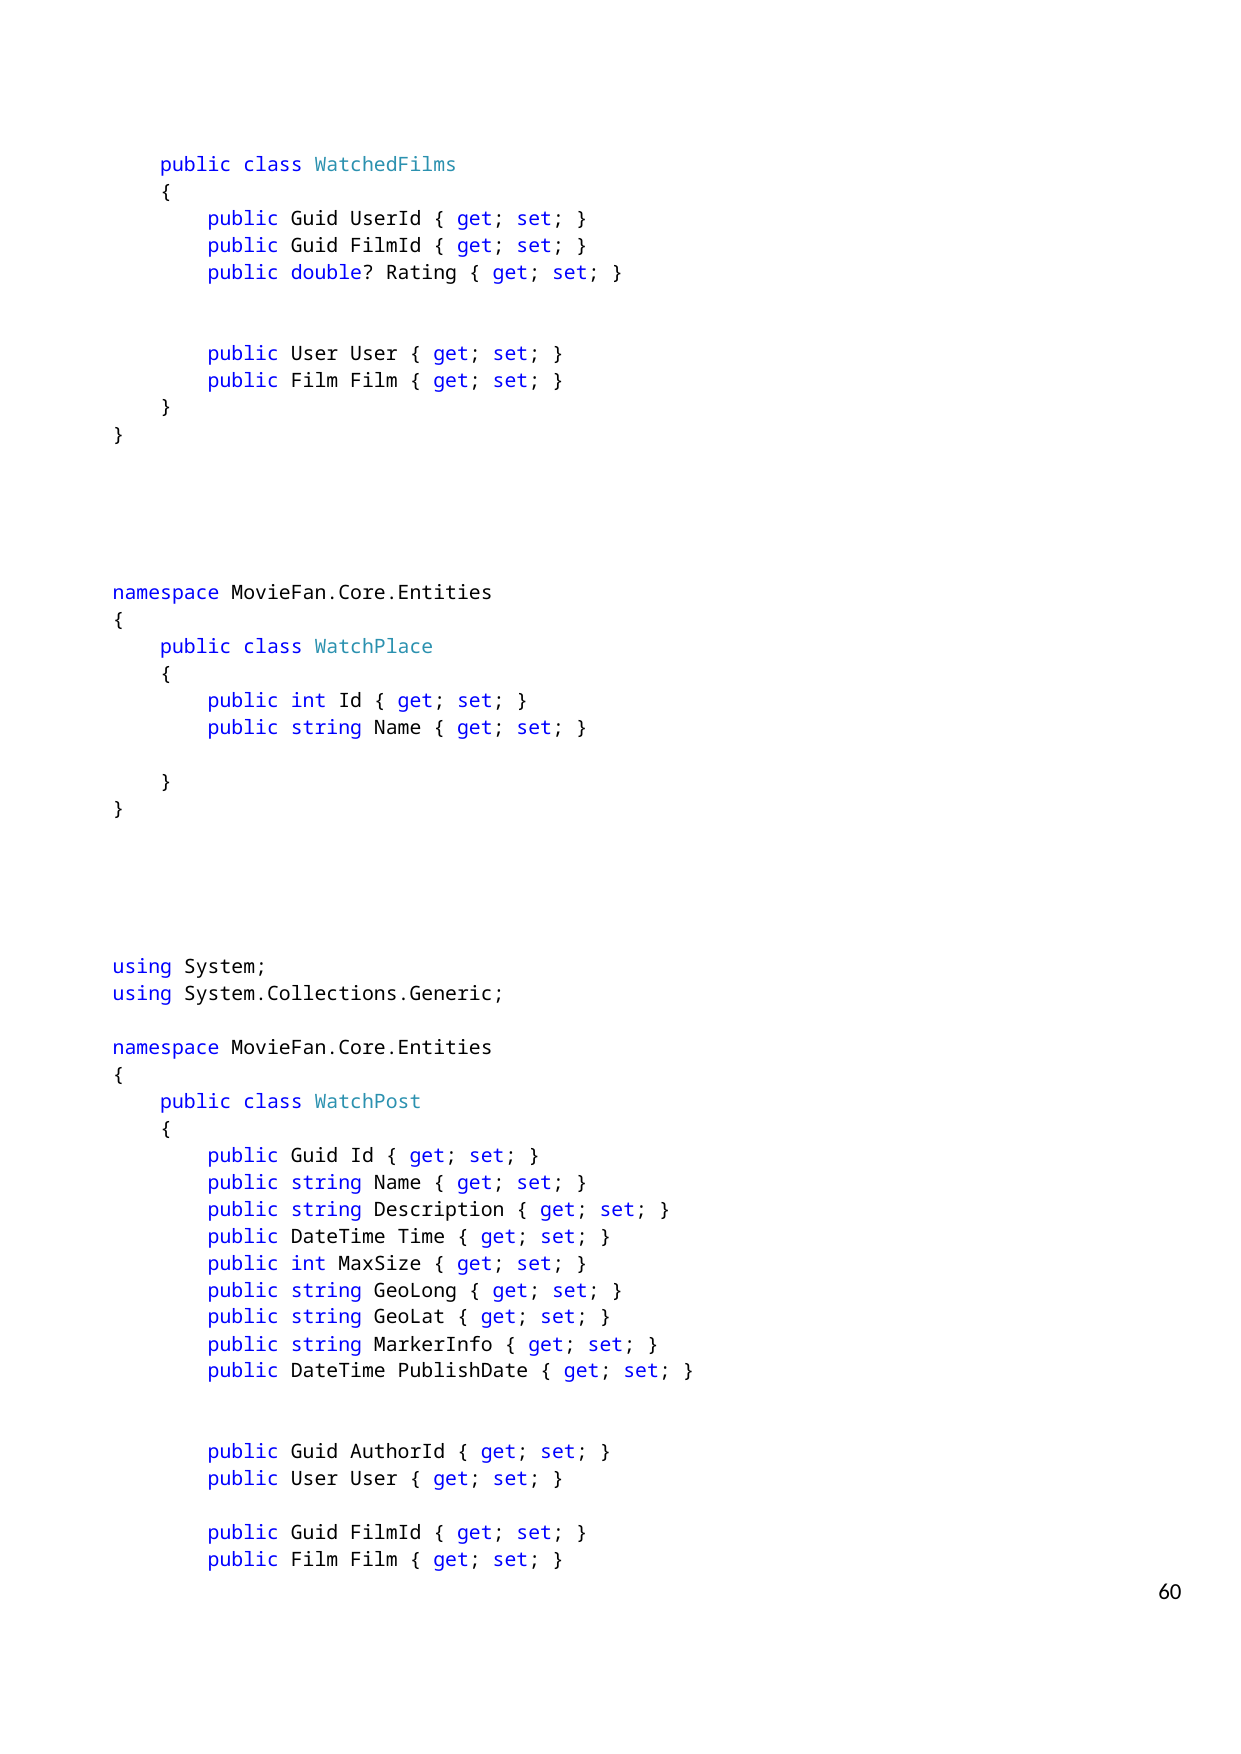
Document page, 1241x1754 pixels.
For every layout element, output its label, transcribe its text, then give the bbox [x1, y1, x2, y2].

text namespace MovieFan.Core.Entities [112, 578, 1181, 605]
text using System.Collections.Generic; [112, 979, 1181, 1006]
text } [112, 393, 1181, 420]
text public User User { get; set; } [112, 1465, 1181, 1492]
text } [112, 794, 1181, 821]
text public string MarkerInfo { get; set; } [112, 1330, 1181, 1357]
text public Guid FilmId { get; set; } [112, 1519, 1181, 1546]
text public DateTime PublishDate { get; set; } [112, 1357, 1181, 1384]
text public Guid UserId { get; set; } [112, 204, 1181, 231]
text public Guid Id { get; set; } [112, 1141, 1181, 1168]
text public string Description { get; set; } [112, 1195, 1181, 1222]
text { [112, 1060, 1181, 1087]
text { [112, 1114, 1181, 1141]
text using System; [112, 952, 1181, 979]
text { [112, 659, 1181, 686]
text public string GeoLat { get; set; } [112, 1303, 1181, 1330]
text { [112, 177, 1181, 204]
text public string GeoLong { get; set; } [112, 1276, 1181, 1303]
text public int MaxSize { get; set; } [112, 1249, 1181, 1276]
text public Film Film { get; set; } [112, 366, 1181, 393]
text { [112, 605, 1181, 632]
text public string Name { get; set; } [112, 713, 1181, 740]
text namespace MovieFan.Core.Entities [112, 1033, 1181, 1060]
text public double? Rating { get; set; } [112, 258, 1181, 285]
text public Guid AuthorId { get; set; } [112, 1438, 1181, 1465]
text public DateTime Time { get; set; } [112, 1222, 1181, 1249]
text } [112, 420, 1181, 447]
text public class WatchedFilms [112, 150, 1181, 177]
text } [112, 767, 1181, 794]
text public int Id { get; set; } [112, 686, 1181, 713]
text public class WatchPlace [112, 632, 1181, 659]
text public Film Film { get; set; } [112, 1546, 1181, 1573]
text public string Name { get; set; } [112, 1168, 1181, 1195]
text public Guid FilmId { get; set; } [112, 231, 1181, 258]
text public class WatchPost [112, 1087, 1181, 1114]
text public User User { get; set; } [112, 339, 1181, 366]
